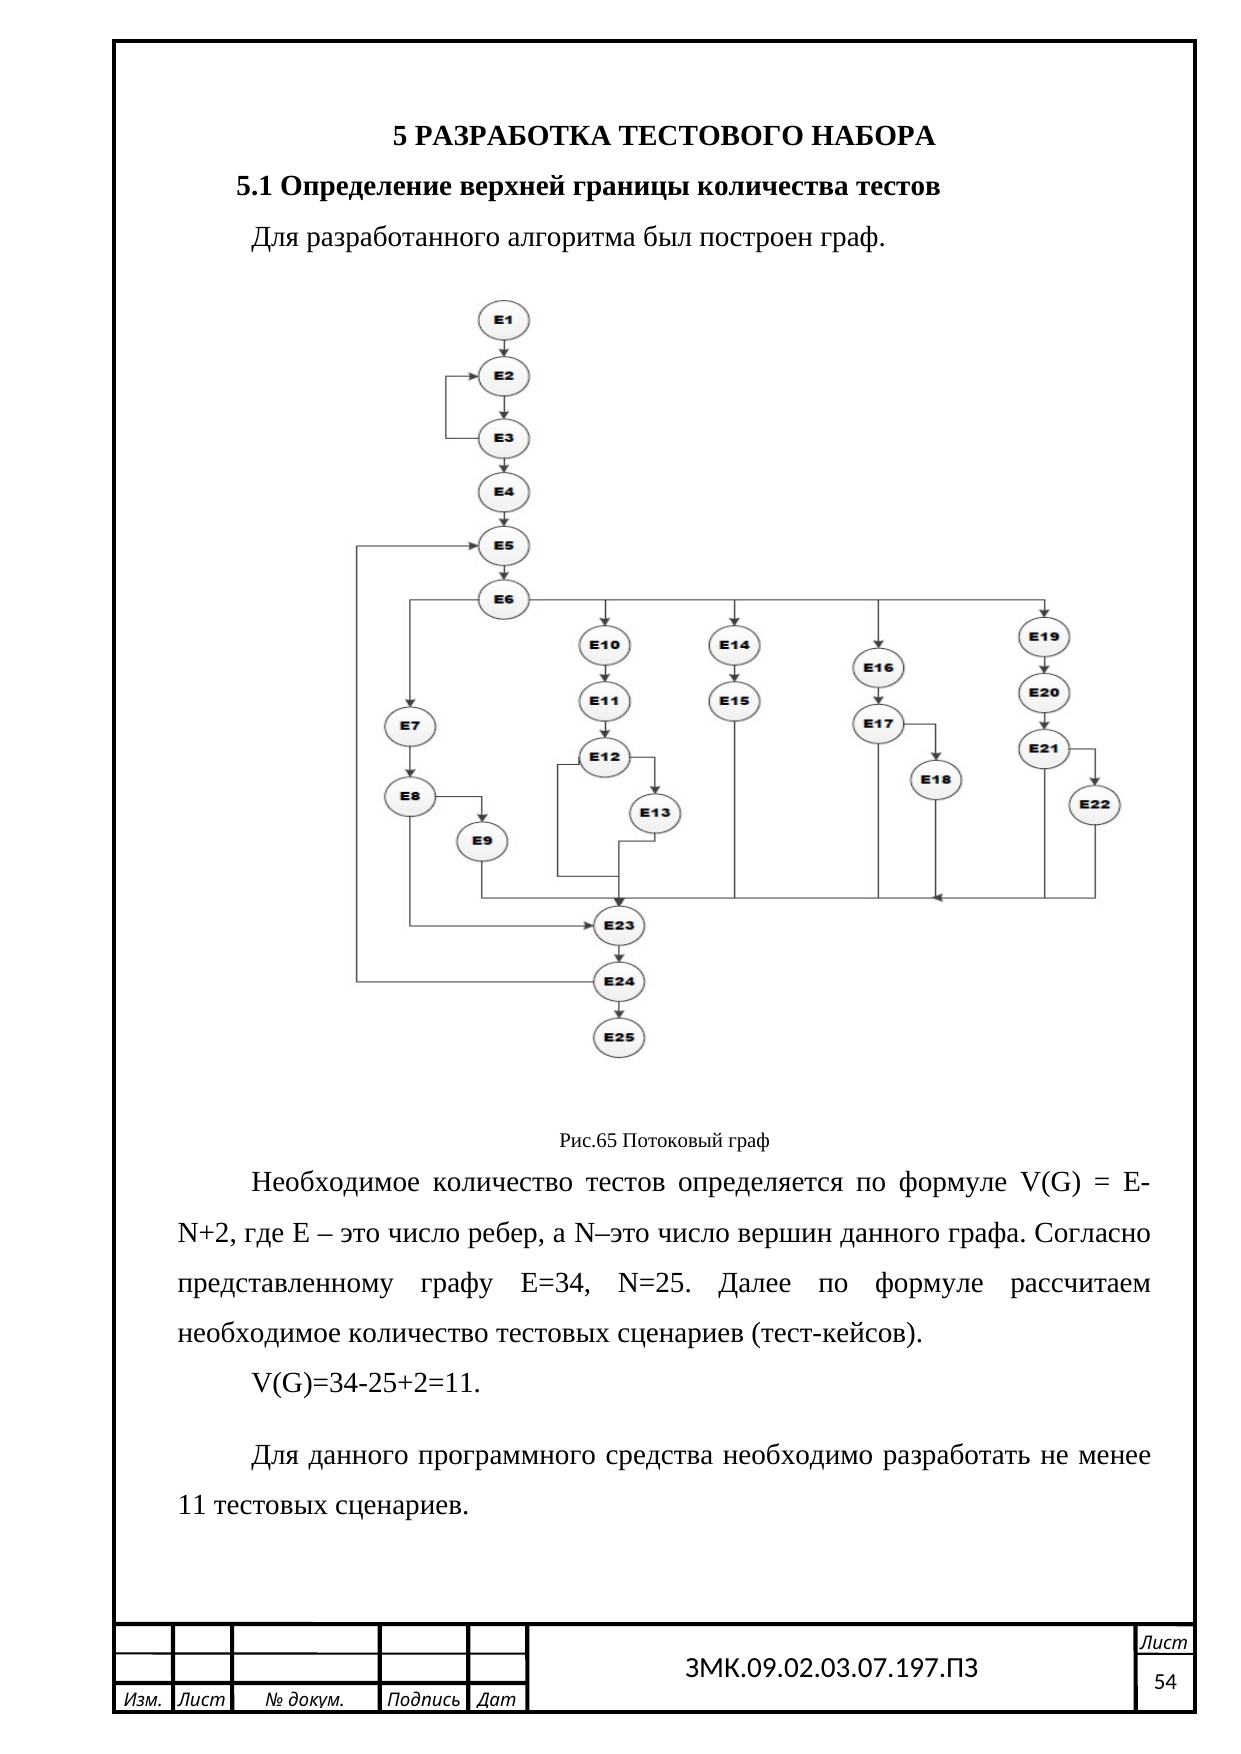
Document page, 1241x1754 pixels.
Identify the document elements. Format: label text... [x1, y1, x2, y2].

text V(G)=34-25+2=11. [177, 1366, 1152, 1399]
text 5 РАЗРАБОТКА ТЕСТОВОГО НАБОРА [177, 118, 1152, 152]
text 5.1 Определение верхней границы количества тестов [177, 168, 1152, 202]
text Необходимое количество тестов определяется по формуле V(G) = E-N+2, где E – это число ребер, а N–это число вершин данного графа. Согласно представленному графу E=34, N=25. Далее по формуле рассчитаем необходимое количество тестовых сценариев (тест-кейсов). [177, 1164, 1152, 1349]
text Для данного программного средства необходимо разработать не менее 11 тестовых сценариев. [177, 1437, 1152, 1521]
text Для разработанного алгоритма был построен граф. [177, 219, 1152, 252]
text Рис.65 Потоковый граф [177, 1128, 1152, 1152]
picture [251, 269, 1156, 1115]
